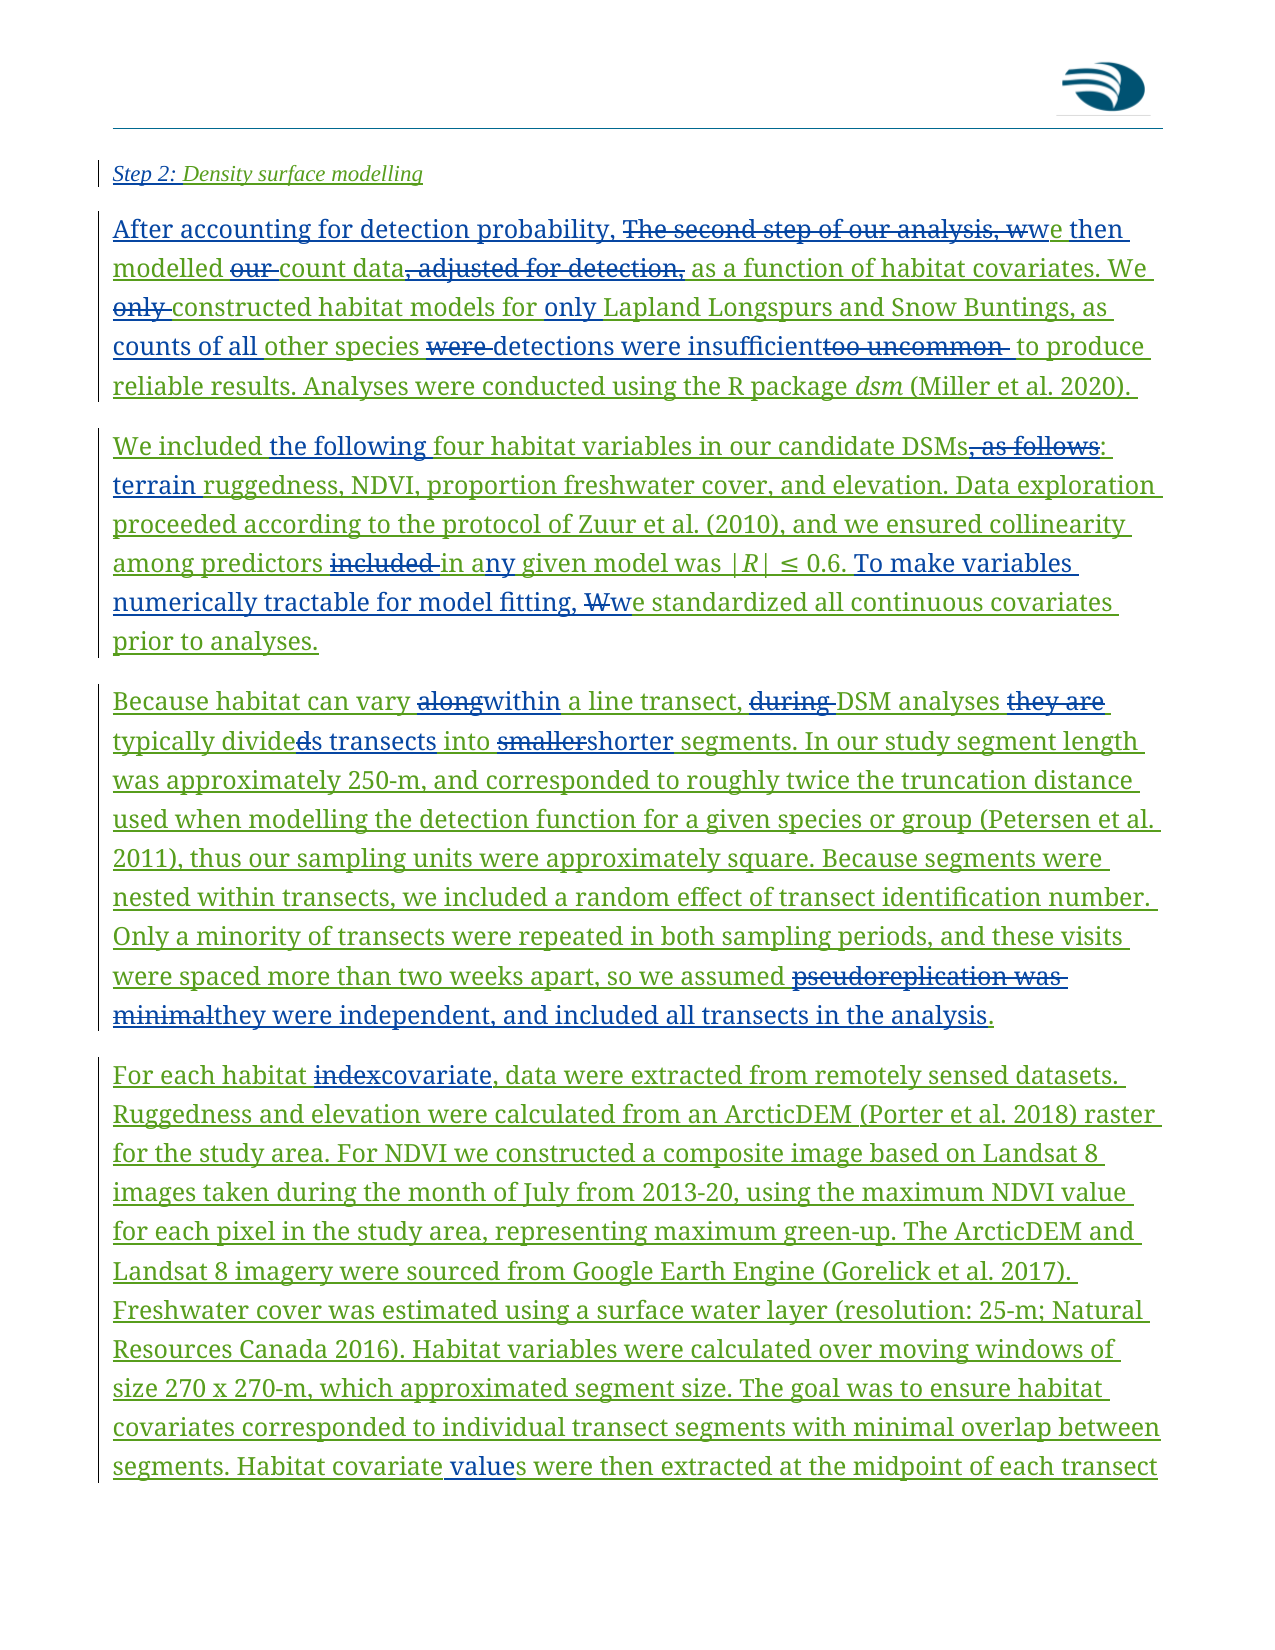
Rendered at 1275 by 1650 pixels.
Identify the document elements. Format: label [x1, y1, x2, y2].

picture [1056, 60, 1151, 116]
